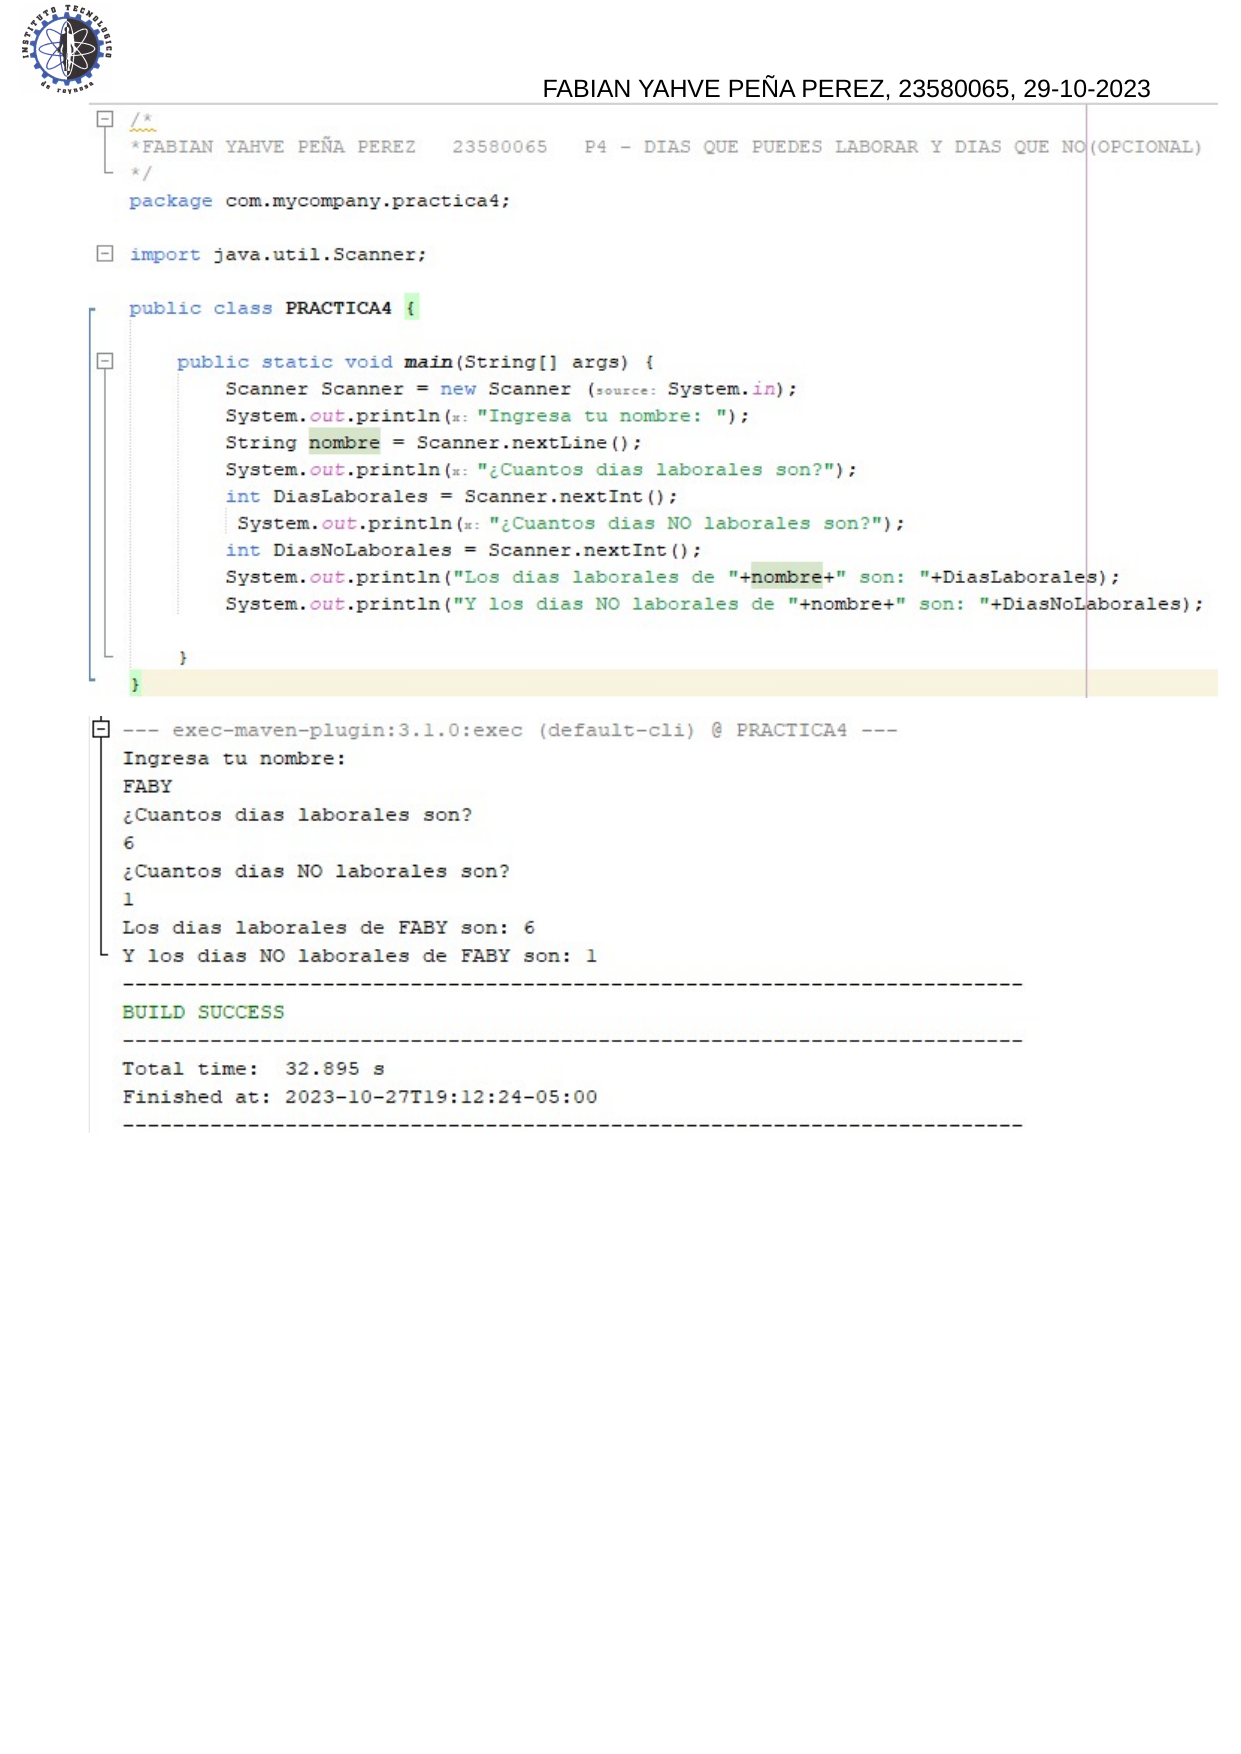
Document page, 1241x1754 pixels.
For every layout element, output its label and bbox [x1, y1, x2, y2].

picture [18, 3, 113, 94]
picture [88, 102, 1219, 698]
picture [88, 716, 1041, 1133]
